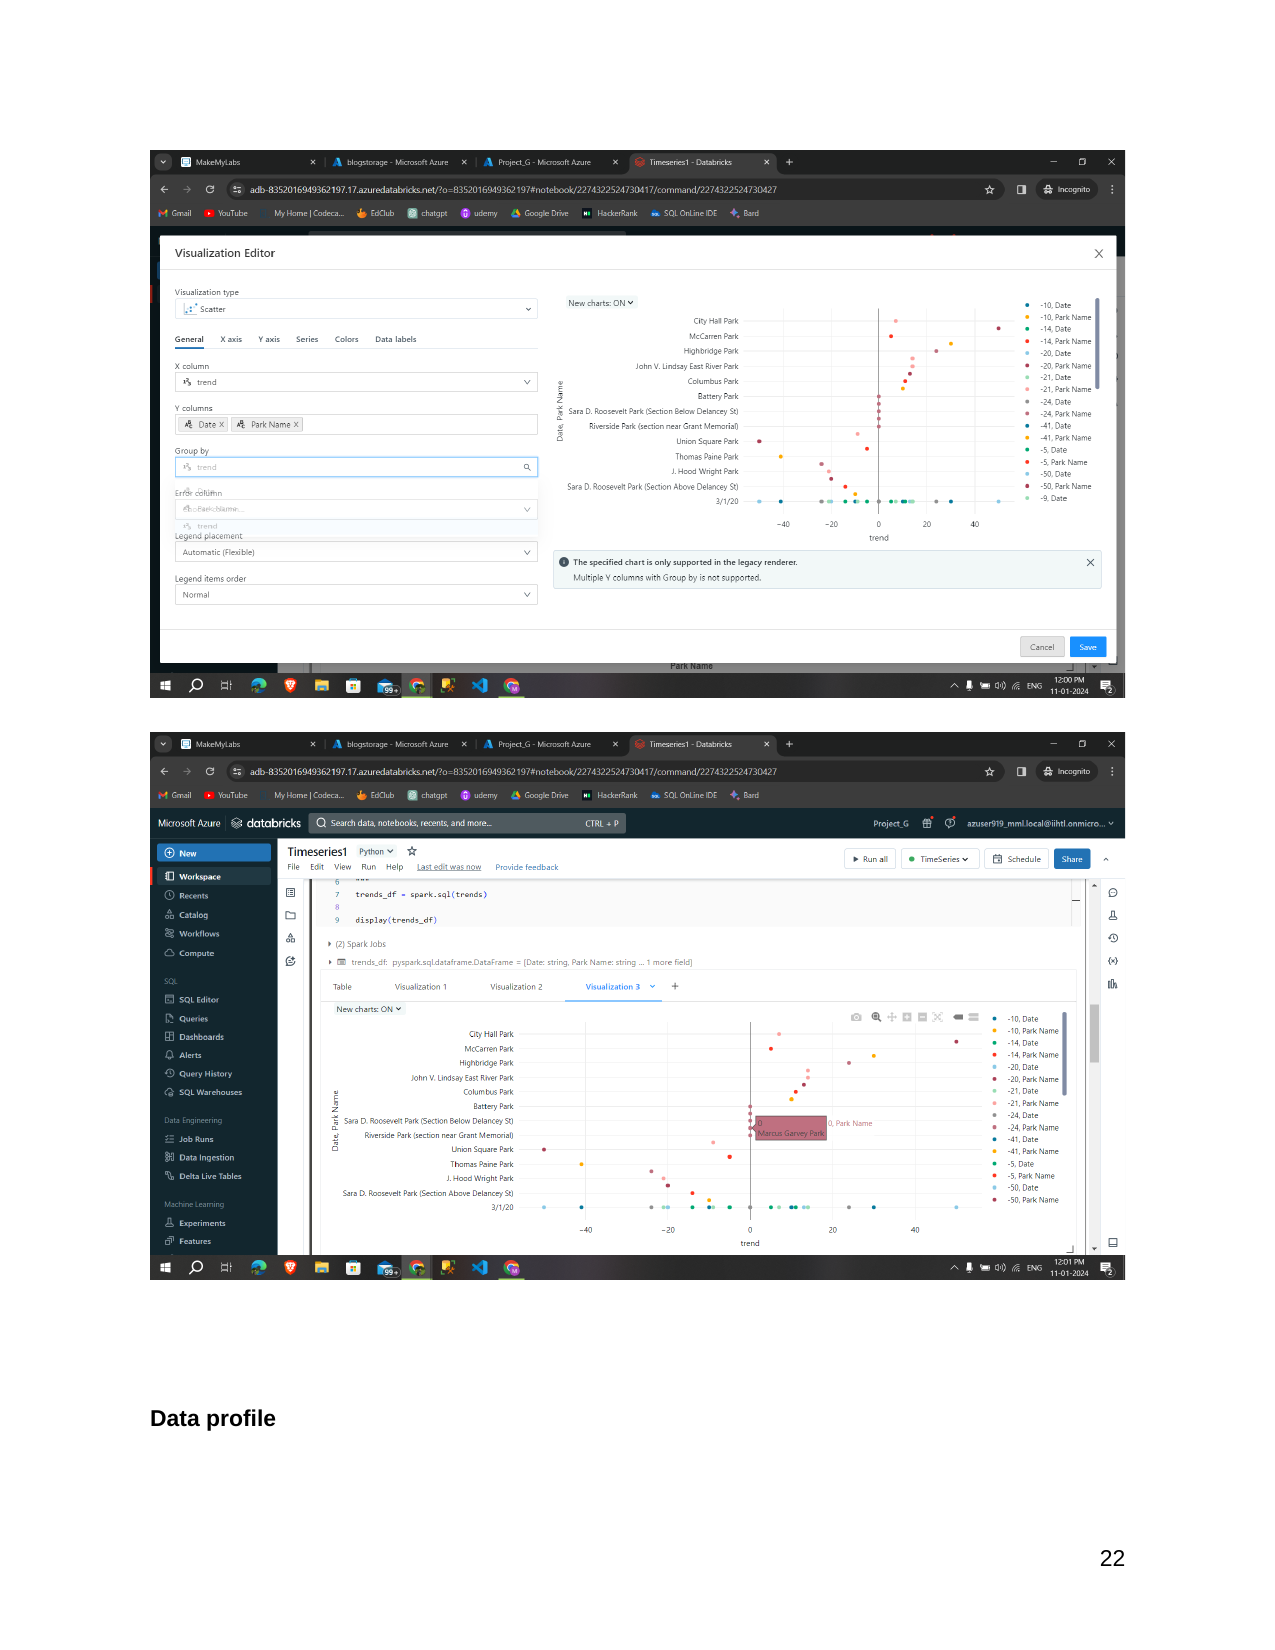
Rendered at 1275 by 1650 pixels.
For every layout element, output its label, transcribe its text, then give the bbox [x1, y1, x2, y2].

text Data profile [150, 1404, 1125, 1431]
picture [150, 150, 1125, 698]
picture [150, 732, 1125, 1280]
